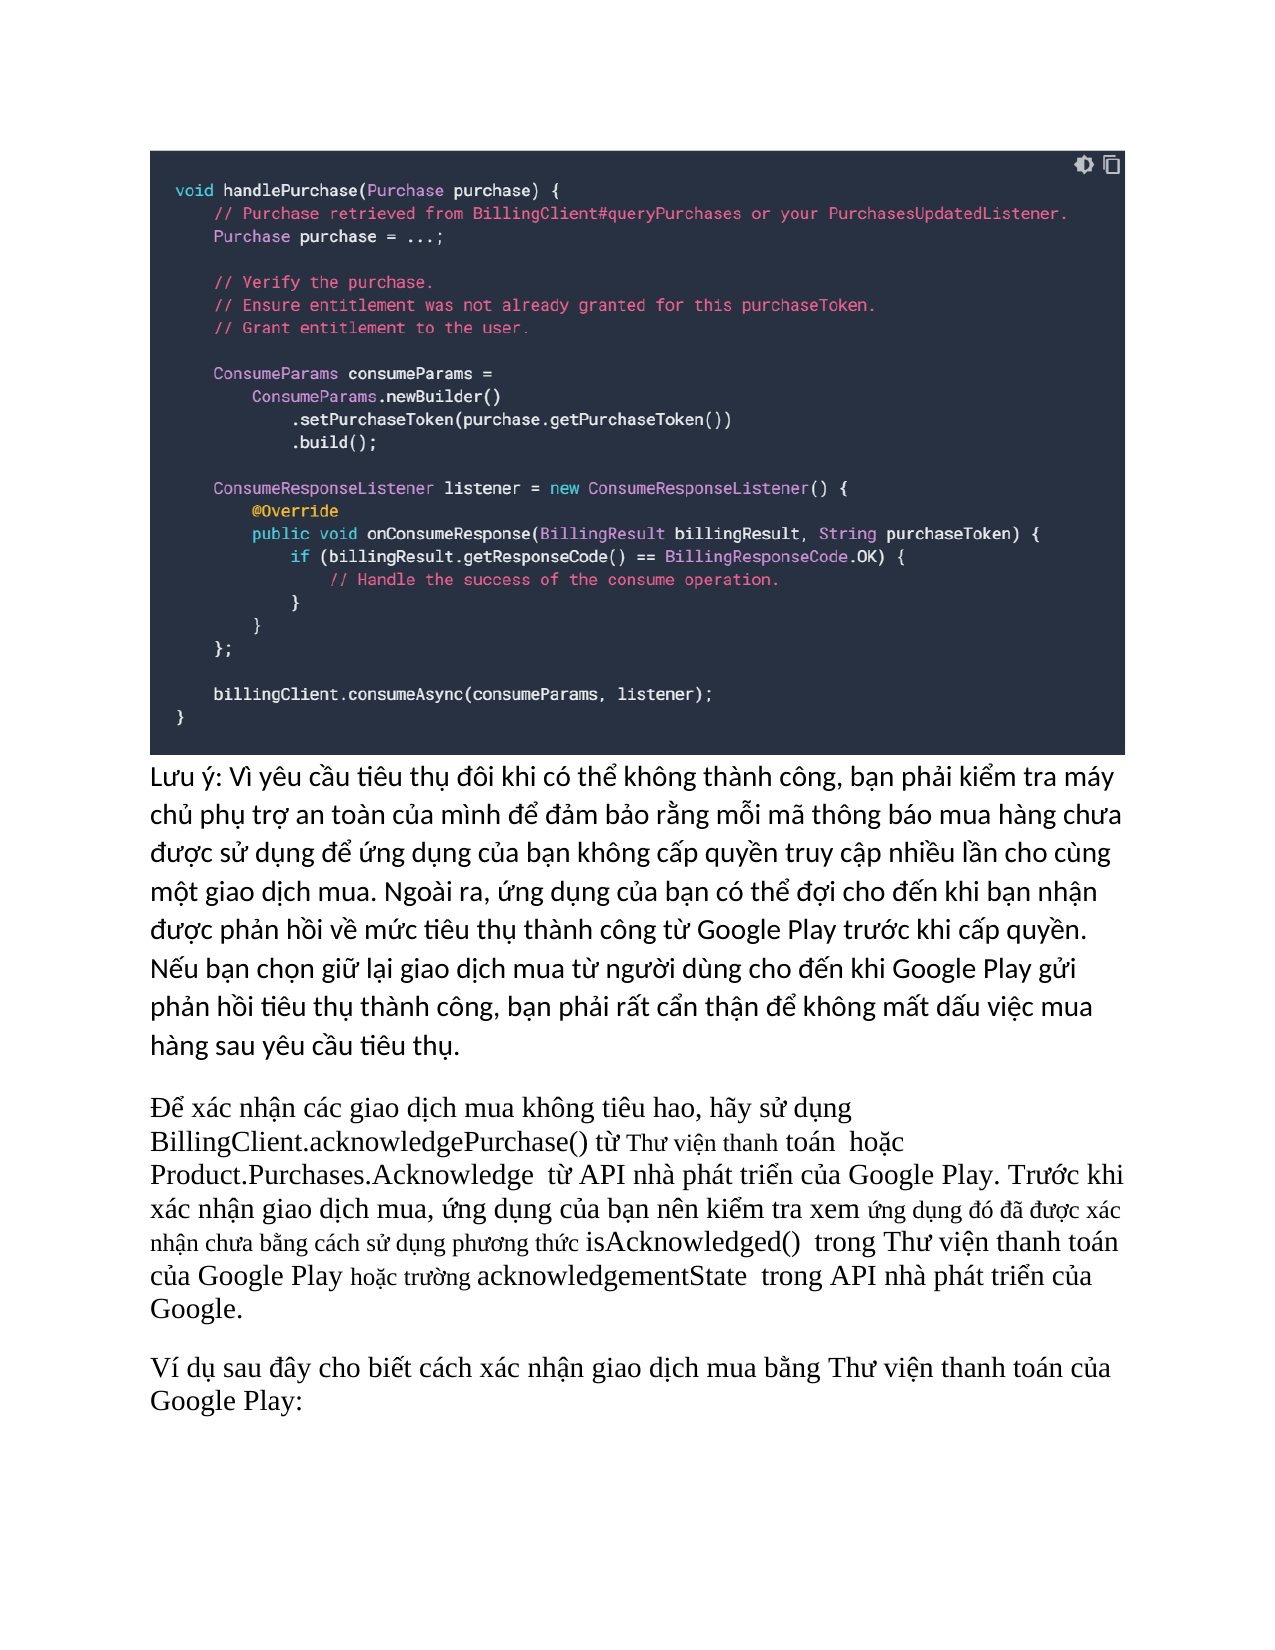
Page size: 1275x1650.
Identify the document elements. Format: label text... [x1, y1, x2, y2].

text Ví dụ sau đây cho biết cách xác nhận giao dịch mua bằng Thư viện thanh toán của Google Play: [150, 1350, 1125, 1417]
text Lưu ý: Vì yêu cầu tiêu thụ đôi khi có thể không thành công, bạn phải kiểm tra máy chủ phụ trợ an toàn của mình để đảm bảo rằng mỗi mã thông báo mua hàng chưa được sử dụng để ứng dụng của bạn không cấp quyền truy cập nhiều lần cho cùng một giao dịch mua. Ngoài ra, ứng dụng của bạn có thể đợi cho đến khi bạn nhận được phản hồi về mức tiêu thụ thành công từ Google Play trước khi cấp quyền. Nếu bạn chọn giữ lại giao dịch mua từ người dùng cho đến khi Google Play gửi phản hồi tiêu thụ thành công, bạn phải rất cẩn thận để không mất dấu việc mua hàng sau yêu cầu tiêu thụ. [150, 755, 1125, 1062]
picture [150, 150, 1125, 755]
text Để xác nhận các giao dịch mua không tiêu hao, hãy sử dụng BillingClient.acknowledgePurchase() từ Thư viện thanh toán hoặc Product.Purchases.Acknowledge từ API nhà phát triển của Google Play. Trước khi xác nhận giao dịch mua, ứng dụng của bạn nên kiểm tra xem ứng dụng đó đã được xác nhận chưa bằng cách sử dụng phương thức isAcknowledged() trong Thư viện thanh toán của Google Play hoặc trường acknowledgementState trong API nhà phát triển của Google. [150, 1090, 1125, 1325]
